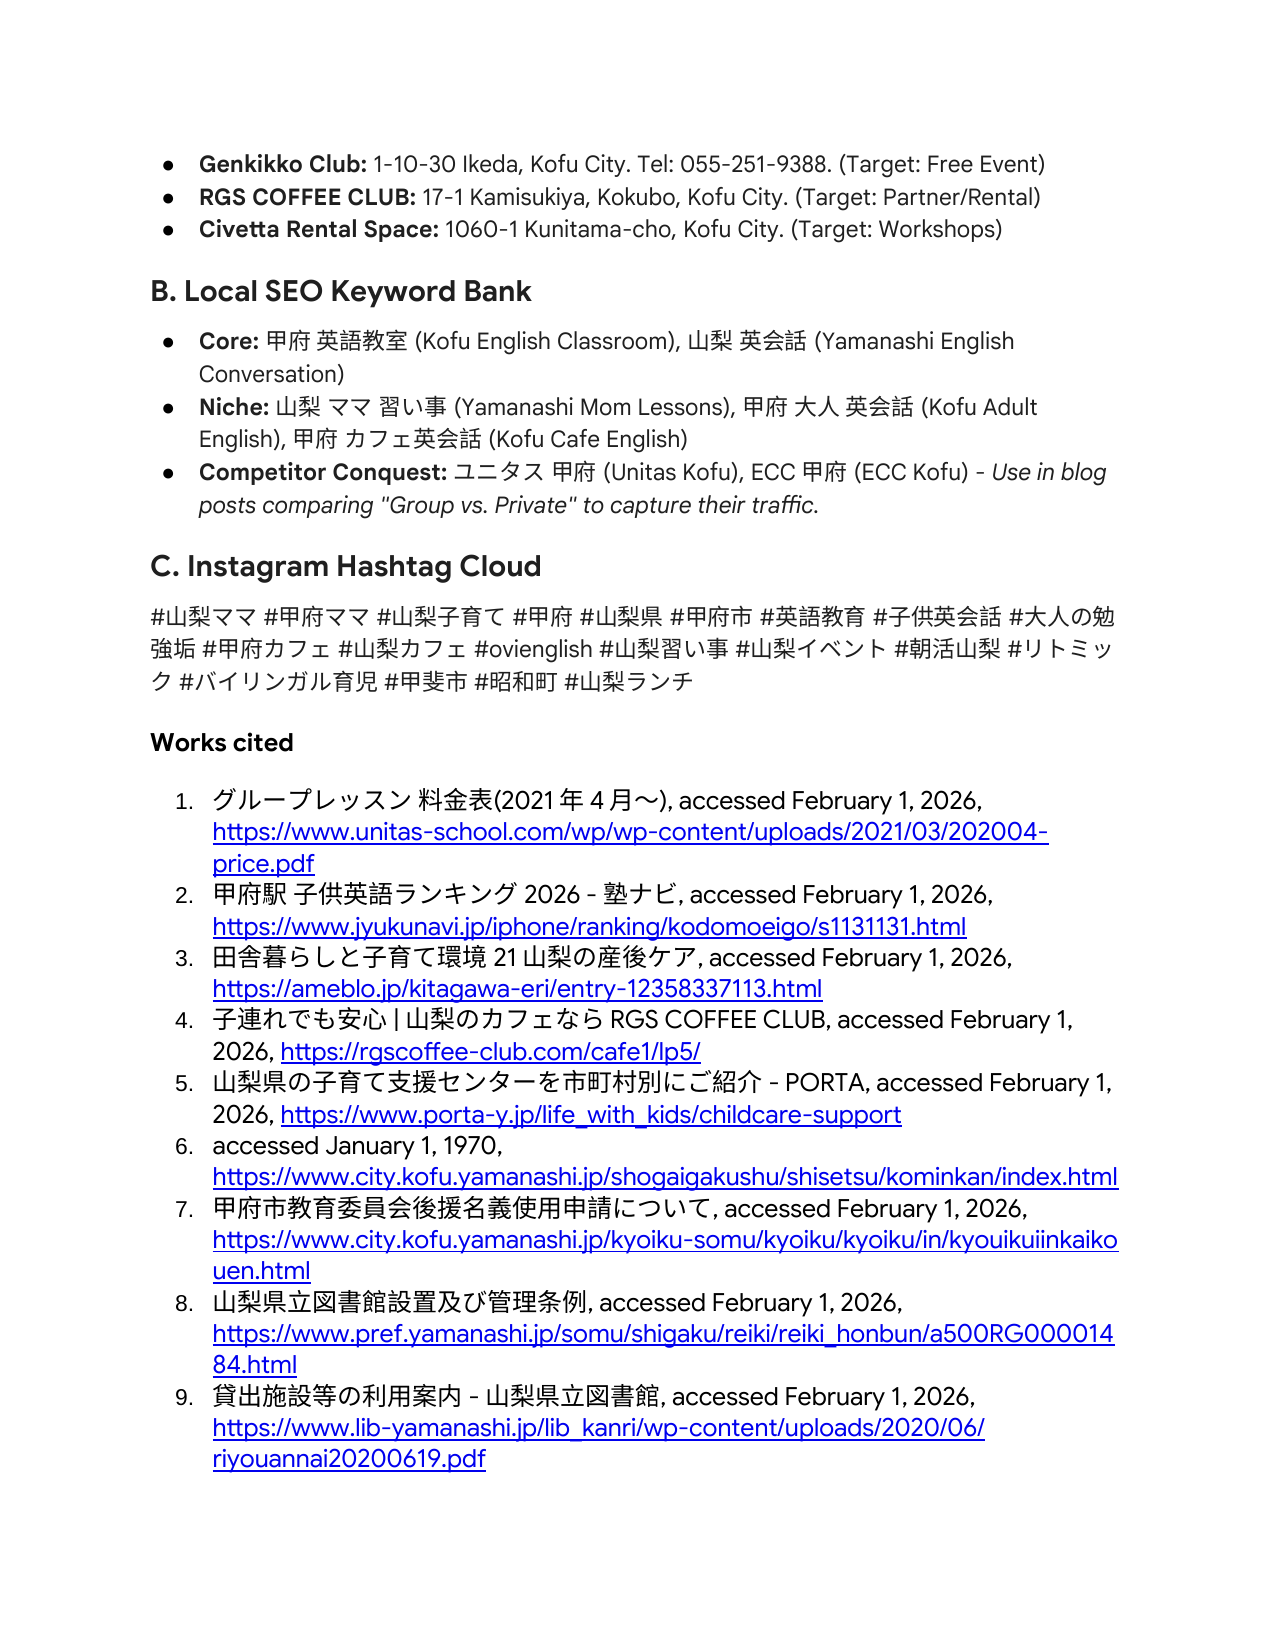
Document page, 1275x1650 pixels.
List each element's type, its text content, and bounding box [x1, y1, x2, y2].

list Competitor Conquest: ユニタス 甲府 (Unitas Kofu), ECC 甲府 (ECC Kofu) - Use in blog posts comparing "Group vs. Private" to capture their traffic. [161, 458, 1125, 519]
list Niche: 山梨 ママ 習い事 (Yamanashi Mom Lessons), 甲府 大人 英会話 (Kofu Adult English), 甲府 カフェ英会話 (Kofu Cafe English) [161, 393, 1125, 454]
subtitle C. Instagram Hashtag Cloud [150, 548, 1125, 585]
list accessed January 1, 1970, https://www.city.kofu.yamanashi.jp/shogaigakushu/shisetsu/kominkan/index.html [175, 1130, 1125, 1193]
list RGS COFFEE CLUB: 17-1 Kamisukiya, Kokubo, Kofu City. (Target: Partner/Rental) [161, 183, 1125, 211]
list 山梨県立図書館設置及び管理条例, accessed February 1, 2026, https://www.pref.yamanashi.jp/somu/shigaku/reiki/reiki_honbun/a500RG00001484.html [175, 1287, 1125, 1381]
list 田舎暮らしと子育て環境 21山梨の産後ケア, accessed February 1, 2026, https://ameblo.jp/kitagawa-eri/entry-12358337113.html [175, 942, 1125, 1005]
list 子連れでも安心 | 山梨のカフェならRGS COFFEE CLUB, accessed February 1, 2026, https://rgscoffee-club.com/cafe1/lp5/ [175, 1005, 1125, 1067]
list Civetta Rental Space: 1060-1 Kunitama-cho, Kofu City. (Target: Workshops) [161, 215, 1125, 244]
subtitle B. Local SEO Keyword Bank [150, 273, 1125, 310]
list Core: 甲府 英語教室 (Kofu English Classroom), 山梨 英会話 (Yamanashi English Conversation) [161, 327, 1125, 389]
list 甲府市教育委員会後援名義使用申請について, accessed February 1, 2026, https://www.city.kofu.yamanashi.jp/kyoiku-somu/kyoiku/kyoiku/in/kyouikuiinkaikouen.html [175, 1193, 1125, 1287]
text #山梨ママ #甲府ママ #山梨子育て #甲府 #山梨県 #甲府市 #英語教育 #子供英会話 #大人の勉強垢 #甲府カフェ #山梨カフェ #ovienglish #山梨習い事 #山梨イベント #朝活山梨 #リトミック #バイリンガル育児 #甲斐市 #昭和町 #山梨ランチ [150, 603, 1125, 697]
subtitle Works cited [150, 727, 1125, 759]
list 貸出施設等の利用案内 - 山梨県立図書館, accessed February 1, 2026, https://www.lib-yamanashi.jp/lib_kanri/wp-content/uploads/2020/06/riyouannai20200619.pdf [175, 1381, 1125, 1475]
list 甲府駅 子供英語ランキング 2026 - 塾ナビ, accessed February 1, 2026, https://www.jyukunavi.jp/iphone/ranking/kodomoeigo/s1131131.html [175, 879, 1125, 942]
list 山梨県の子育て支援センターを市町村別にご紹介 - PORTA, accessed February 1, 2026, https://www.porta-y.jp/life_with_kids/childcare-support [175, 1067, 1125, 1130]
list Genkikko Club: 1-10-30 Ikeda, Kofu City. Tel: 055-251-9388. (Target: Free Event) [161, 150, 1125, 179]
list グループレッスン 料金表(2021年4月～), accessed February 1, 2026, https://www.unitas-school.com/wp/wp-content/uploads/2021/03/202004-price.pdf [175, 785, 1125, 879]
